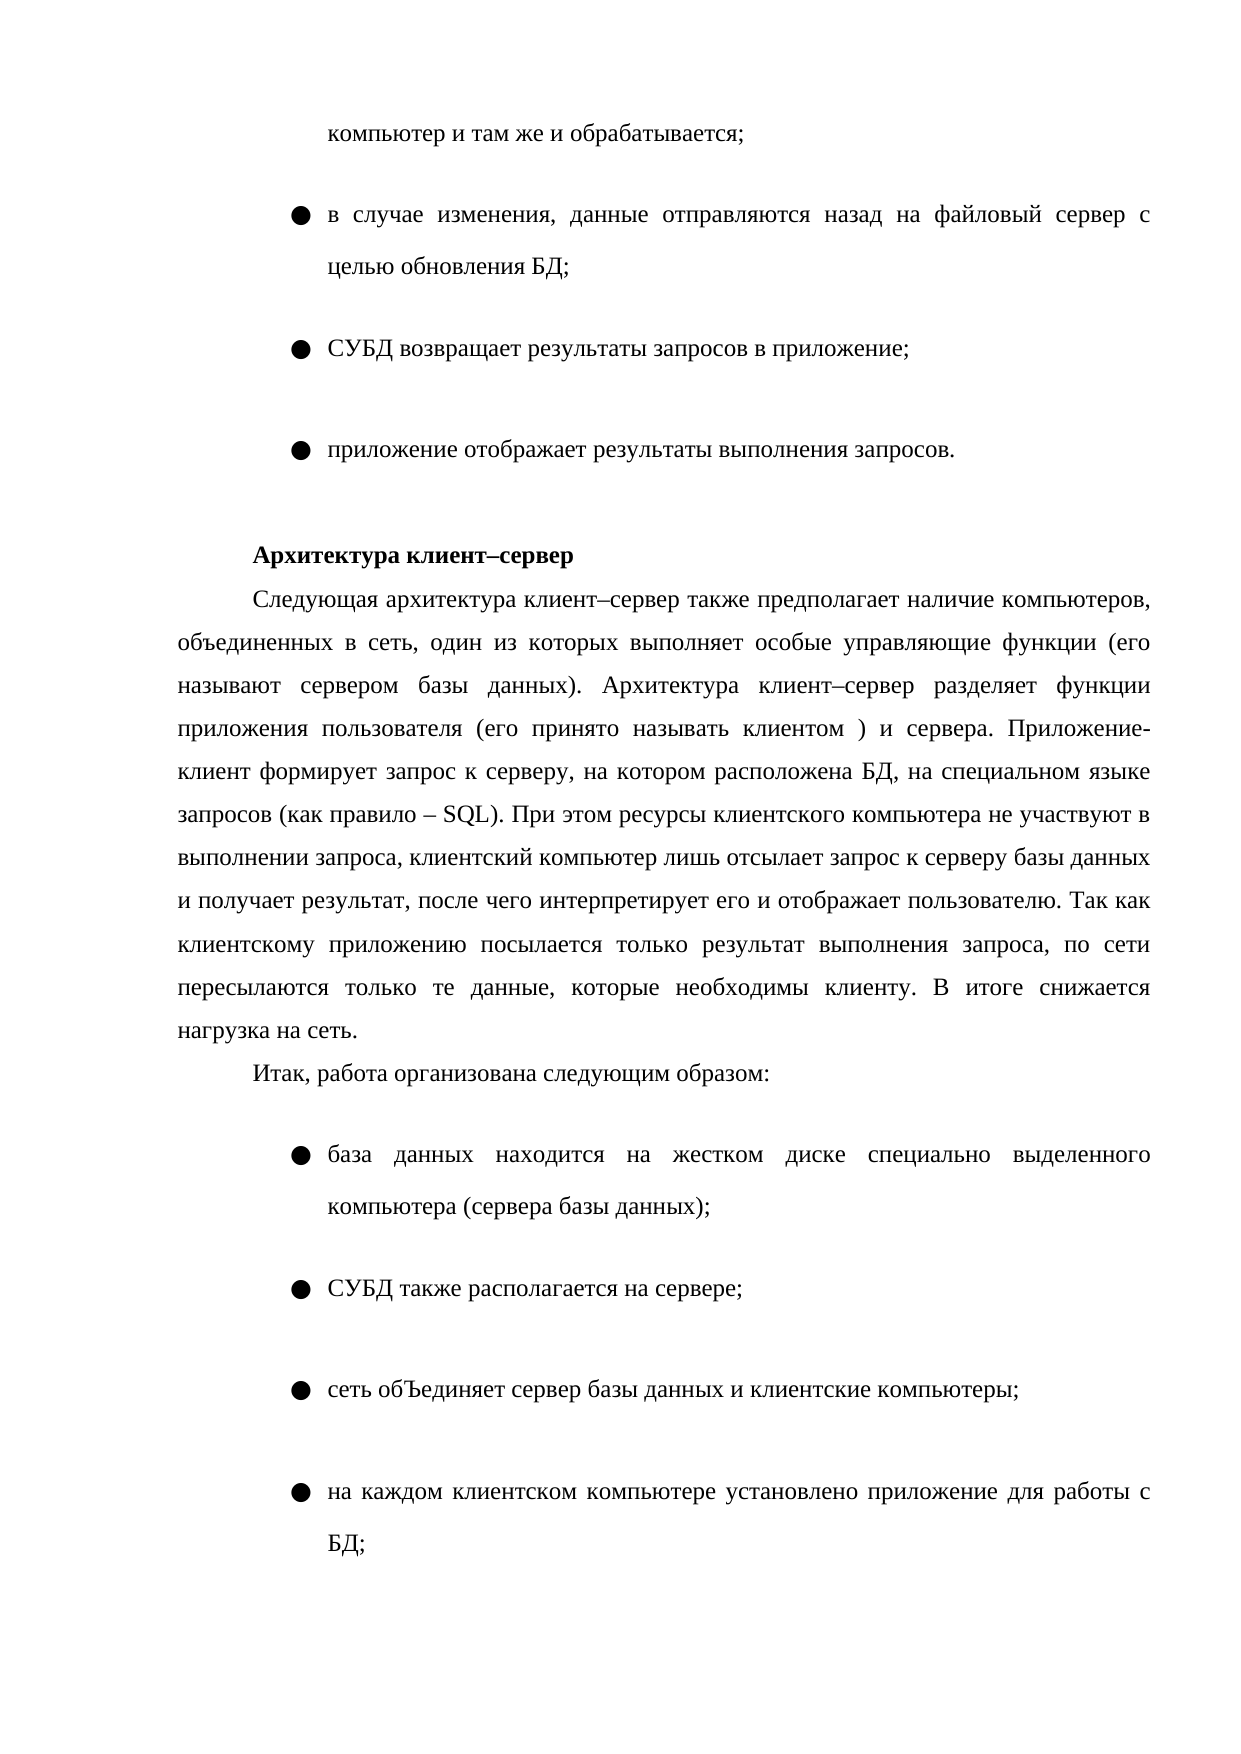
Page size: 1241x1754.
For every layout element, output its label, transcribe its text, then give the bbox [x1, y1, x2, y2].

list приложение отображает результаты выполнения запросов. [290, 421, 1152, 472]
list база данных находится на жестком диске специально выделенного компьютера (сервера базы данных); [290, 1126, 1152, 1220]
list СУБД возвращает результаты запросов в приложение; [290, 319, 1152, 370]
list СУБД также располагается на сервере; [290, 1259, 1152, 1310]
text Архитектура клиент–сервер [177, 541, 1152, 569]
list на каждом клиентском компьютере установлено приложение для работы с БД; [290, 1462, 1152, 1556]
list сеть обЪединяет сервер базы данных и клиентские компьютеры; [290, 1361, 1152, 1412]
text Итак, работа организована следующим образом: [177, 1058, 1152, 1087]
list в случае изменения, данные отправляются назад на файловый сервер с целью обновления БД; [290, 186, 1152, 280]
text Следующая архитектура клиент–сервер также предполагает наличие компьютеров, объединенных в сеть, один из которых выполняет особые управляющие функции (его называют сервером базы данных). Архитектура клиент–сервер разделяет функции приложения пользователя (его принято называть клиентом ) и сервера. Приложение-клиент формирует запрос к серверу, на котором расположена БД, на специальном языке запросов (как правило – SQL). При этом ресурсы клиентского компьютера не участвуют в выполнении запроса, клиентский компьютер лишь отсылает запрос к серверу базы данных и получает результат, после чего интерпретирует его и отображает пользователю. Так как клиентскому приложению посылается только результат выполнения запроса, по сети пересылаются только те данные, которые необходимы клиенту. В итоге снижается нагрузка на сеть. [177, 584, 1152, 1044]
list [290, 118, 1152, 147]
